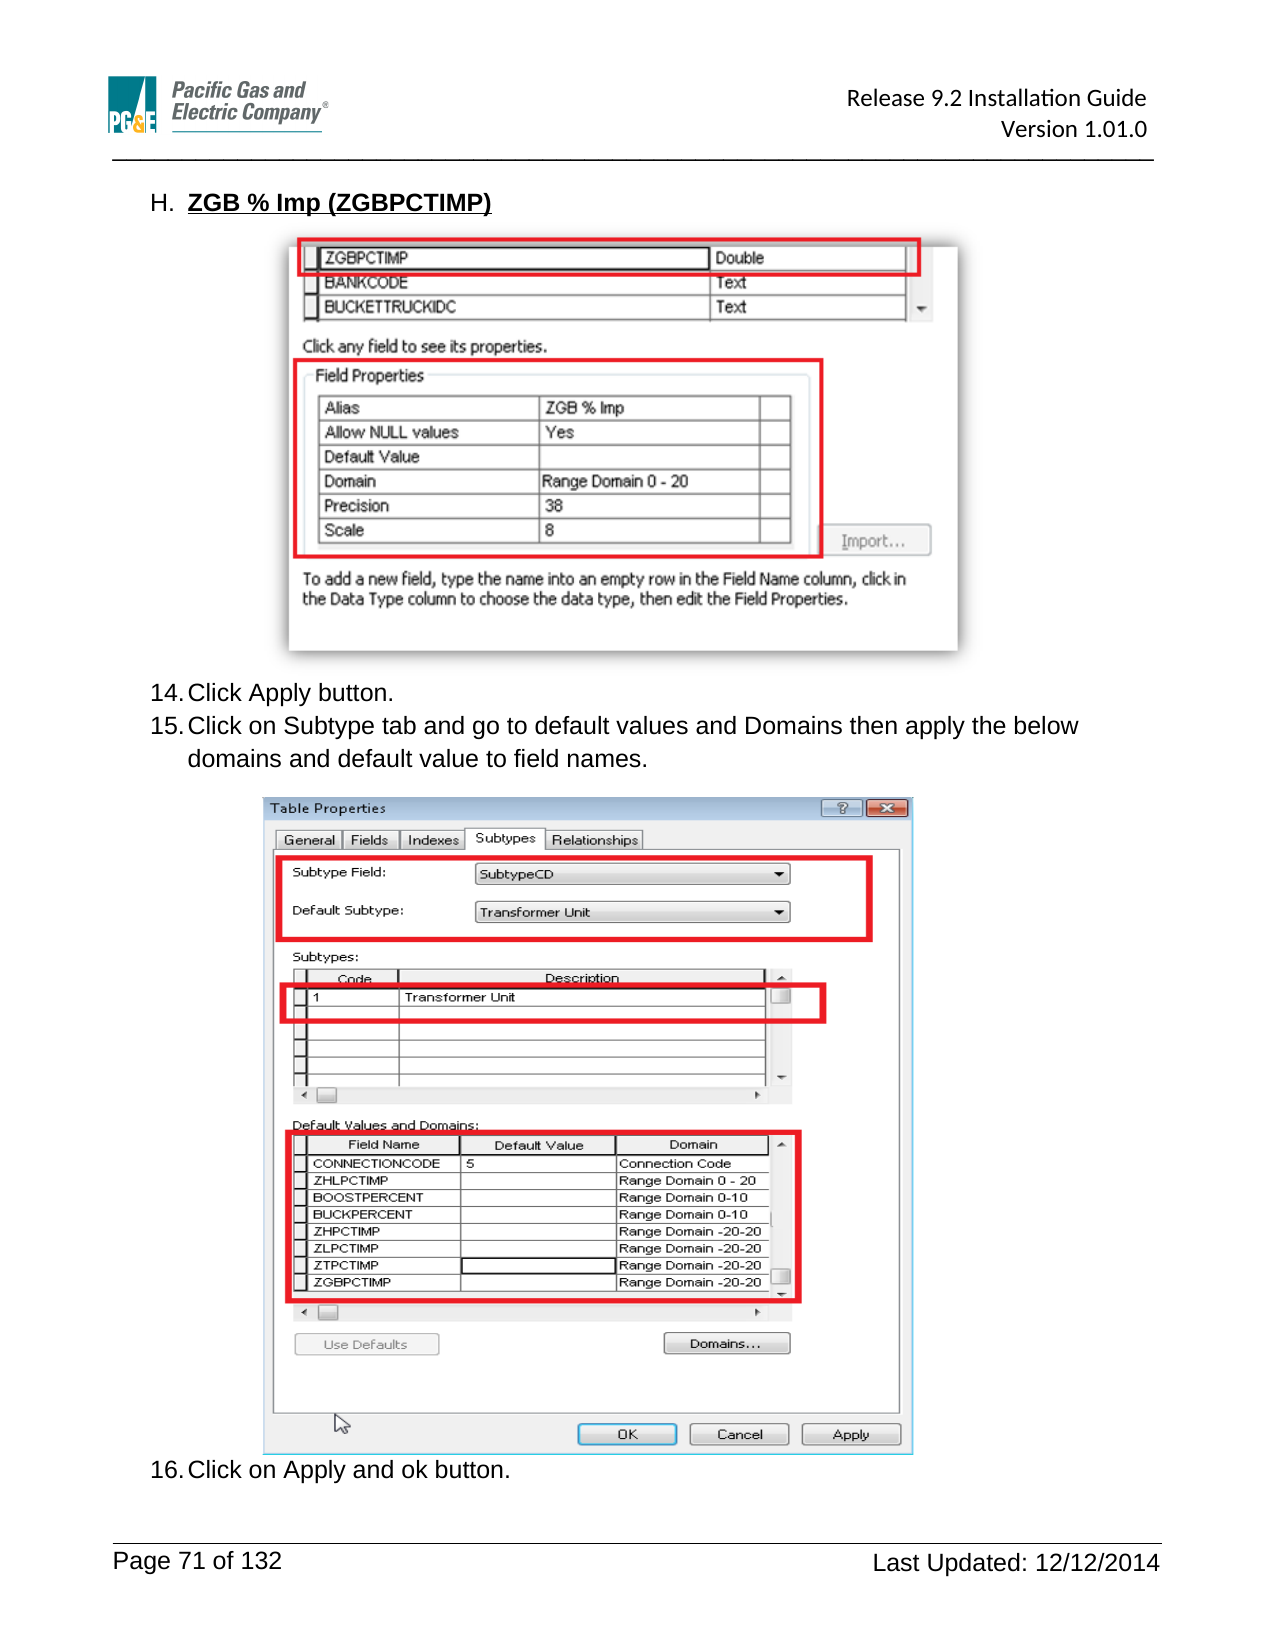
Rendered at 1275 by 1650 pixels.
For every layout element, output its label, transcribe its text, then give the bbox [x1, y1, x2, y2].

list Click on Apply and ok button. [150, 1454, 1162, 1483]
list Click on Subtype tab and go to default values and Domains then apply the below domains and default value to field names. [150, 711, 1162, 772]
list ZGB % Imp (ZGBPCTIMP) [150, 187, 1162, 216]
list Click Apply button. [150, 678, 1162, 706]
